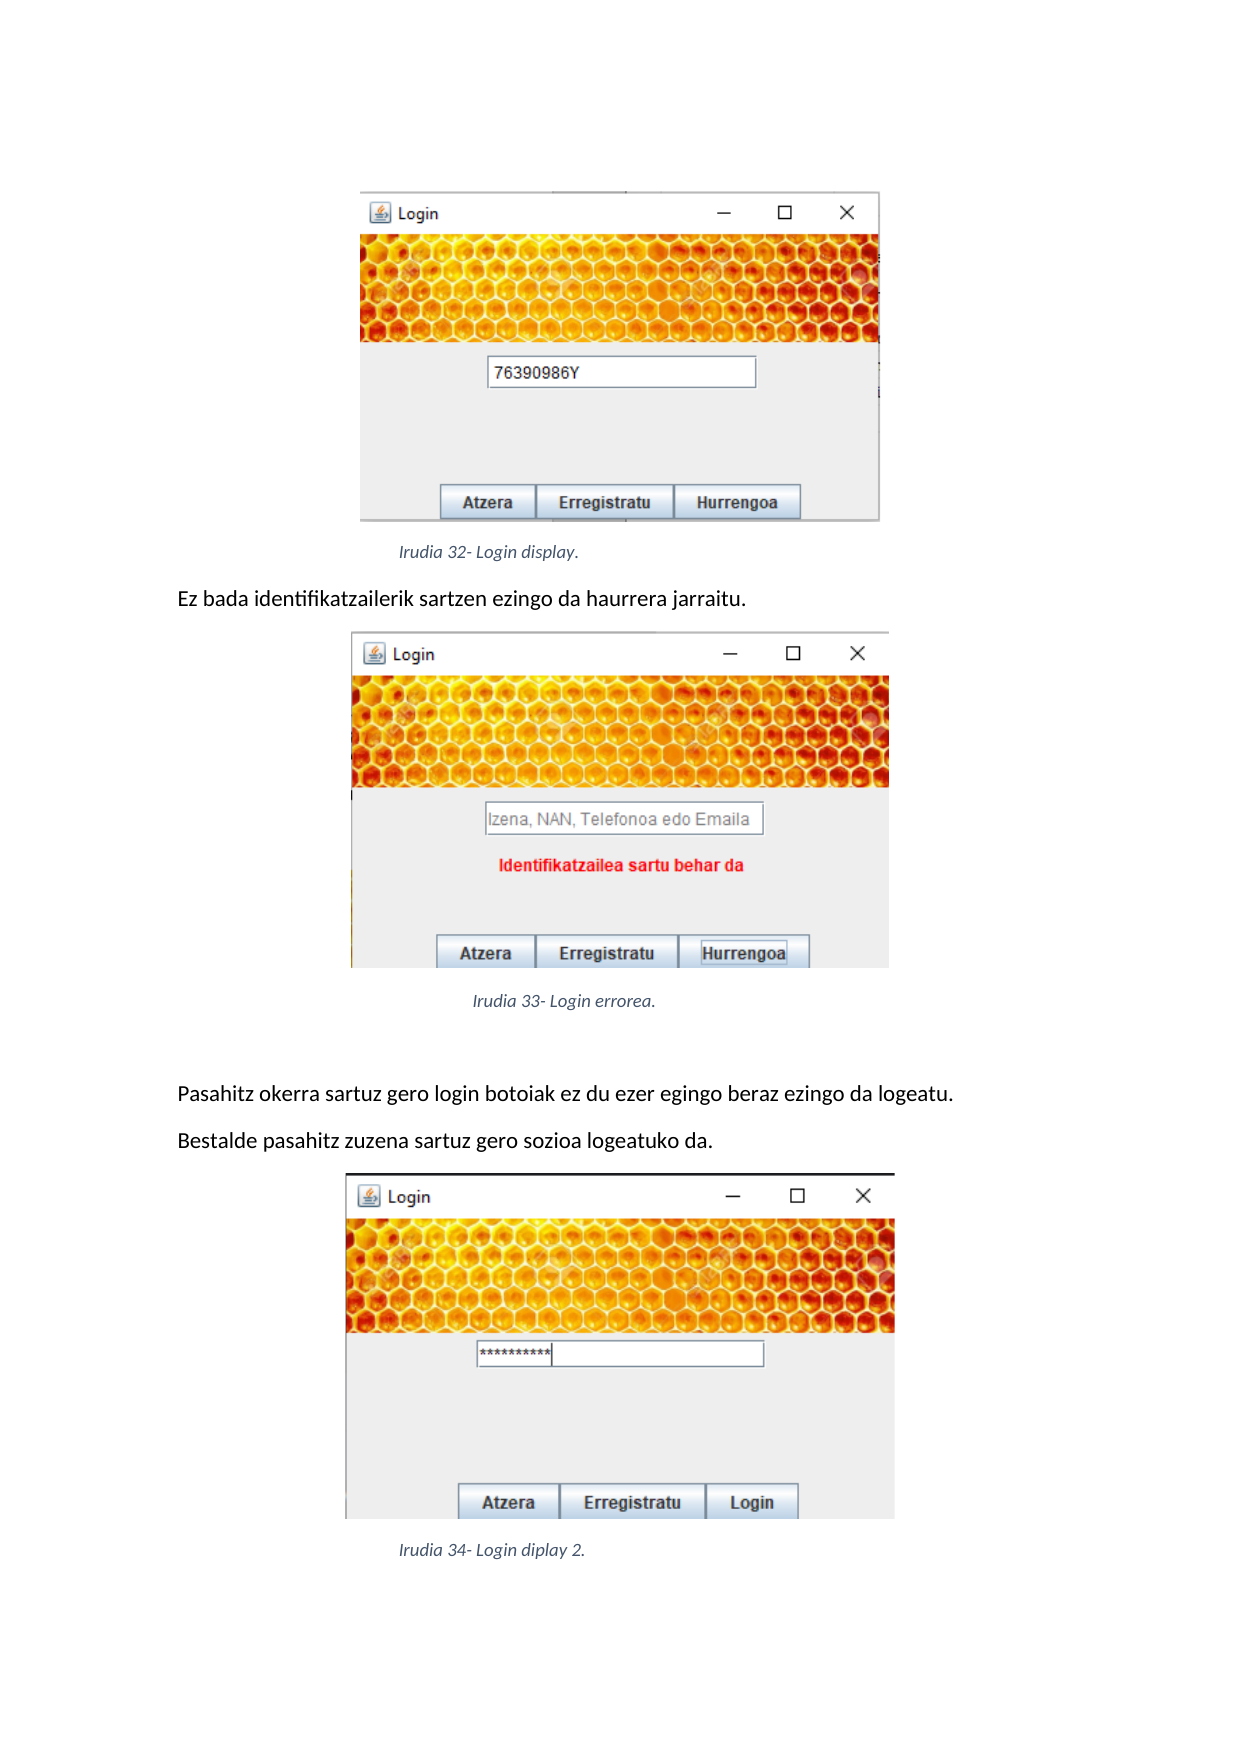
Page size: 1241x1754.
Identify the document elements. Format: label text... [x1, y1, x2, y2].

text Bestalde pasahitz zuzena sartuz gero sozioa logeatuko da. [177, 1126, 1063, 1154]
text Irudia 32- Login display. [325, 541, 1063, 563]
picture [345, 1173, 895, 1519]
text Pasahitz okerra sartuz gero login botoiak ez du ezer egingo beraz ezingo da logeatu. [177, 1079, 1063, 1107]
picture [351, 631, 889, 968]
picture [360, 191, 881, 522]
text Irudia 34- Login diplay 2. [325, 1538, 1063, 1561]
text Ez bada identifikatzailerik sartzen ezingo da haurrera jarraitu. [177, 584, 1063, 612]
text Irudia 33- Login errorea. [398, 989, 1063, 1012]
